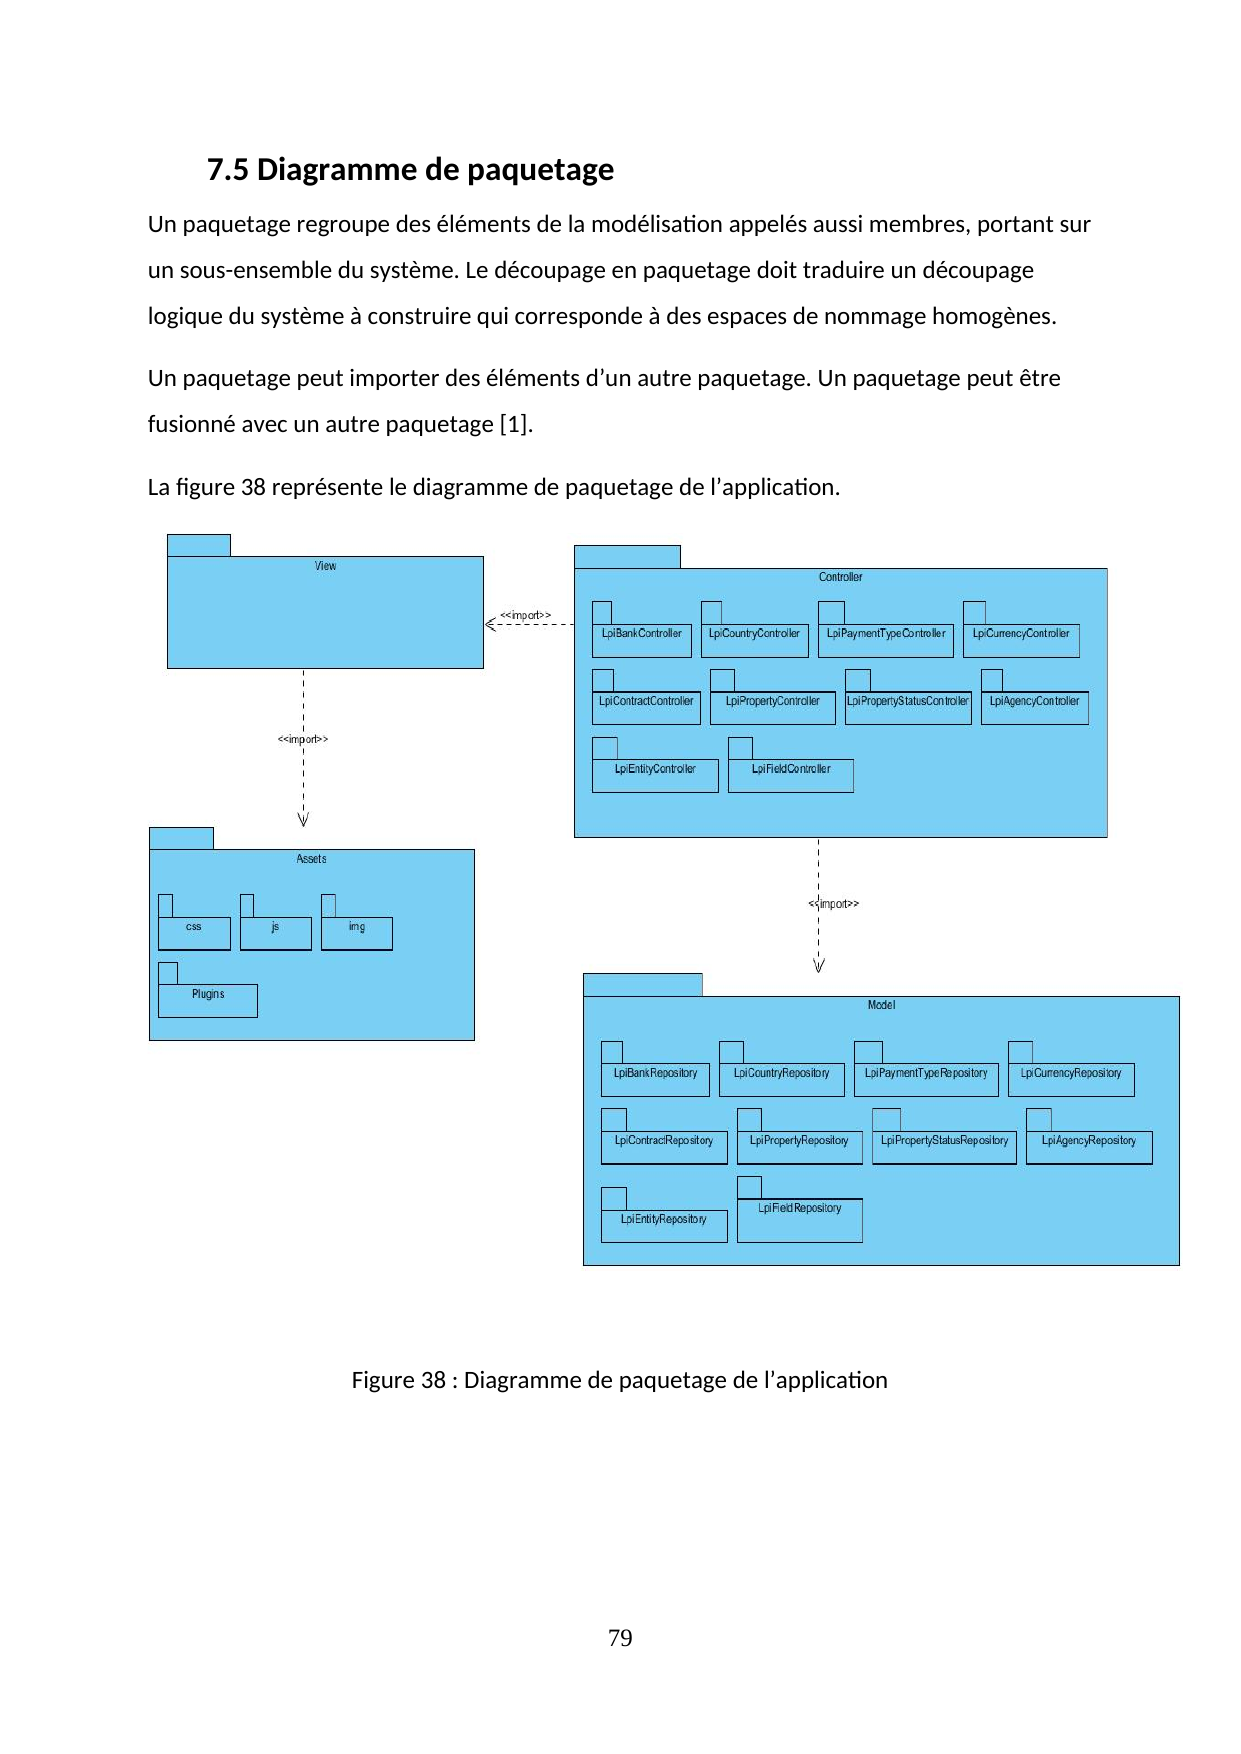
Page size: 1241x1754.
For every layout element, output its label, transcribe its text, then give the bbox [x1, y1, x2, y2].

text Un paquetage peut importer des éléments d’un autre paquetage. Un paquetage peut être fusionné avec un autre paquetage [1]. [148, 362, 1093, 439]
text Un paquetage regroupe des éléments de la modélisation appelés aussi membres, portant sur un sous-ensemble du système. Le découpage en paquetage doit traduire un découpage logique du système à construire qui corresponde à des espaces de nommage homogènes. [148, 209, 1093, 331]
subtitle 7.5 Diagramme de paquetage [207, 148, 1093, 188]
picture [147, 533, 1183, 1271]
text La figure 38 représente le diagramme de paquetage de l’application. [148, 471, 1093, 501]
text Figure 38 : Diagramme de paquetage de l’application [148, 1364, 1093, 1394]
